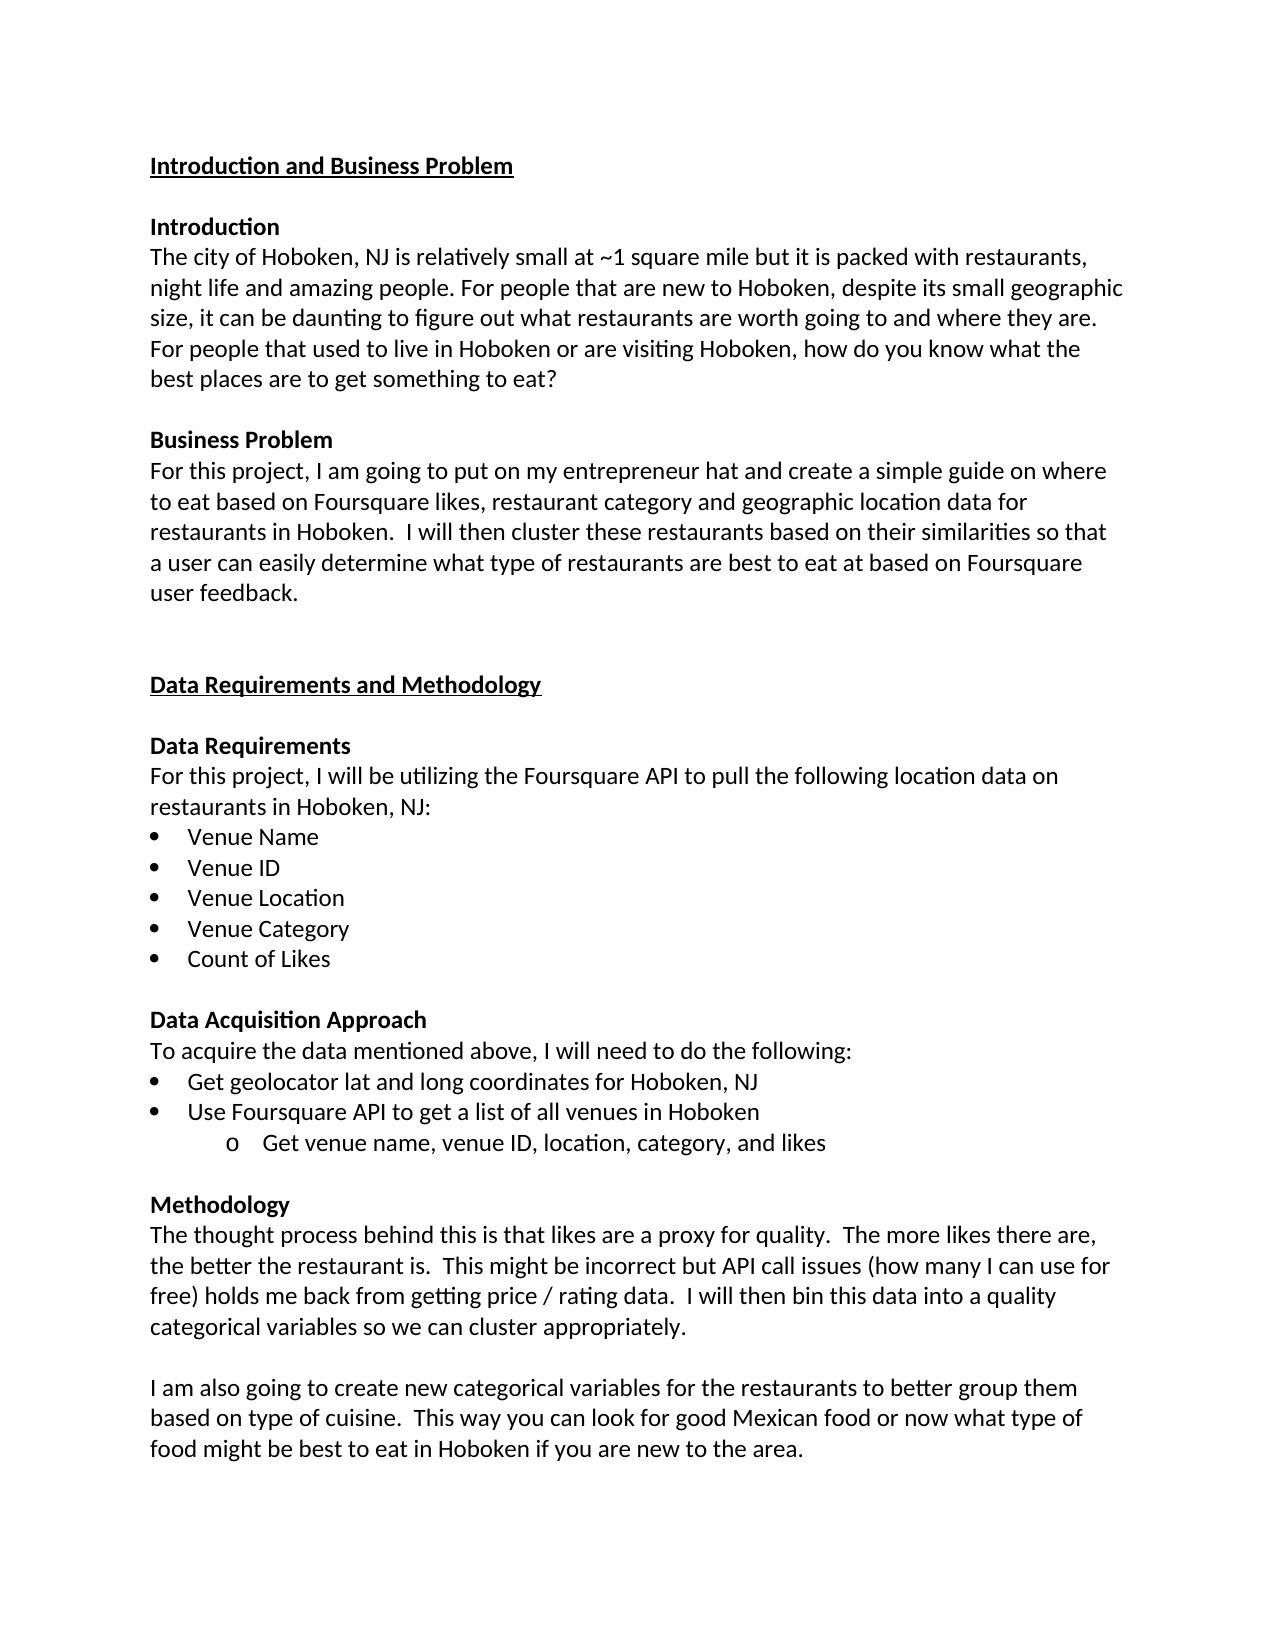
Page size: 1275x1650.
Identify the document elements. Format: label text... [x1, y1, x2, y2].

text Methodology [150, 1189, 1125, 1219]
text Data Acquisition Approach [150, 1004, 1125, 1035]
list Get geolocator lat and long coordinates for Hoboken, NJ [150, 1066, 1125, 1096]
list Use Foursquare API to get a list of all venues in Hoboken [150, 1096, 1125, 1127]
text I am also going to create new categorical variables for the restaurants to better group them based on type of cuisine. This way you can look for good Mexican food or now what type of food might be best to eat in Hoboken if you are new to the area. [150, 1372, 1125, 1464]
text Introduction [150, 211, 1125, 242]
list Count of Likes [150, 943, 1125, 974]
list Venue ID [150, 852, 1125, 882]
text Business Problem [150, 425, 1125, 455]
text For this project, I will be utilizing the Foursquare API to pull the following location data on restaurants in Hoboken, NJ: [150, 760, 1125, 821]
text To acquire the data mentioned above, I will need to do the following: [150, 1035, 1125, 1066]
list Venue Location [150, 882, 1125, 913]
text Introduction and Business Problem [150, 150, 1125, 181]
text The city of Hoboken, NJ is relatively small at ~1 square mile but it is packed with restaurants, night life and amazing people. For people that are new to Hoboken, despite its small geographic size, it can be daunting to figure out what restaurants are worth going to and where they are. For people that used to live in Hoboken or are visiting Hoboken, how do you know what the best places are to get something to eat? [150, 242, 1125, 394]
list Venue Category [150, 913, 1125, 943]
list Venue Name [150, 821, 1125, 852]
text Data Requirements and Methodology [150, 669, 1125, 699]
text The thought process behind this is that likes are a proxy for quality. The more likes there are, the better the restaurant is. This might be incorrect but API call issues (how many I can use for free) holds me back from getting price / rating data. I will then bin this data into a quality categorical variables so we can cluster appropriately. [150, 1219, 1125, 1342]
text For this project, I am going to put on my entrepreneur hat and create a simple guide on where to eat based on Foursquare likes, restaurant category and geographic location data for restaurants in Hoboken. I will then cluster these restaurants based on their similarities so that a user can easily determine what type of restaurants are best to eat at based on Foursquare user feedback. [150, 455, 1125, 608]
list Get venue name, venue ID, location, category, and likes [225, 1127, 1125, 1158]
text Data Requirements [150, 730, 1125, 760]
